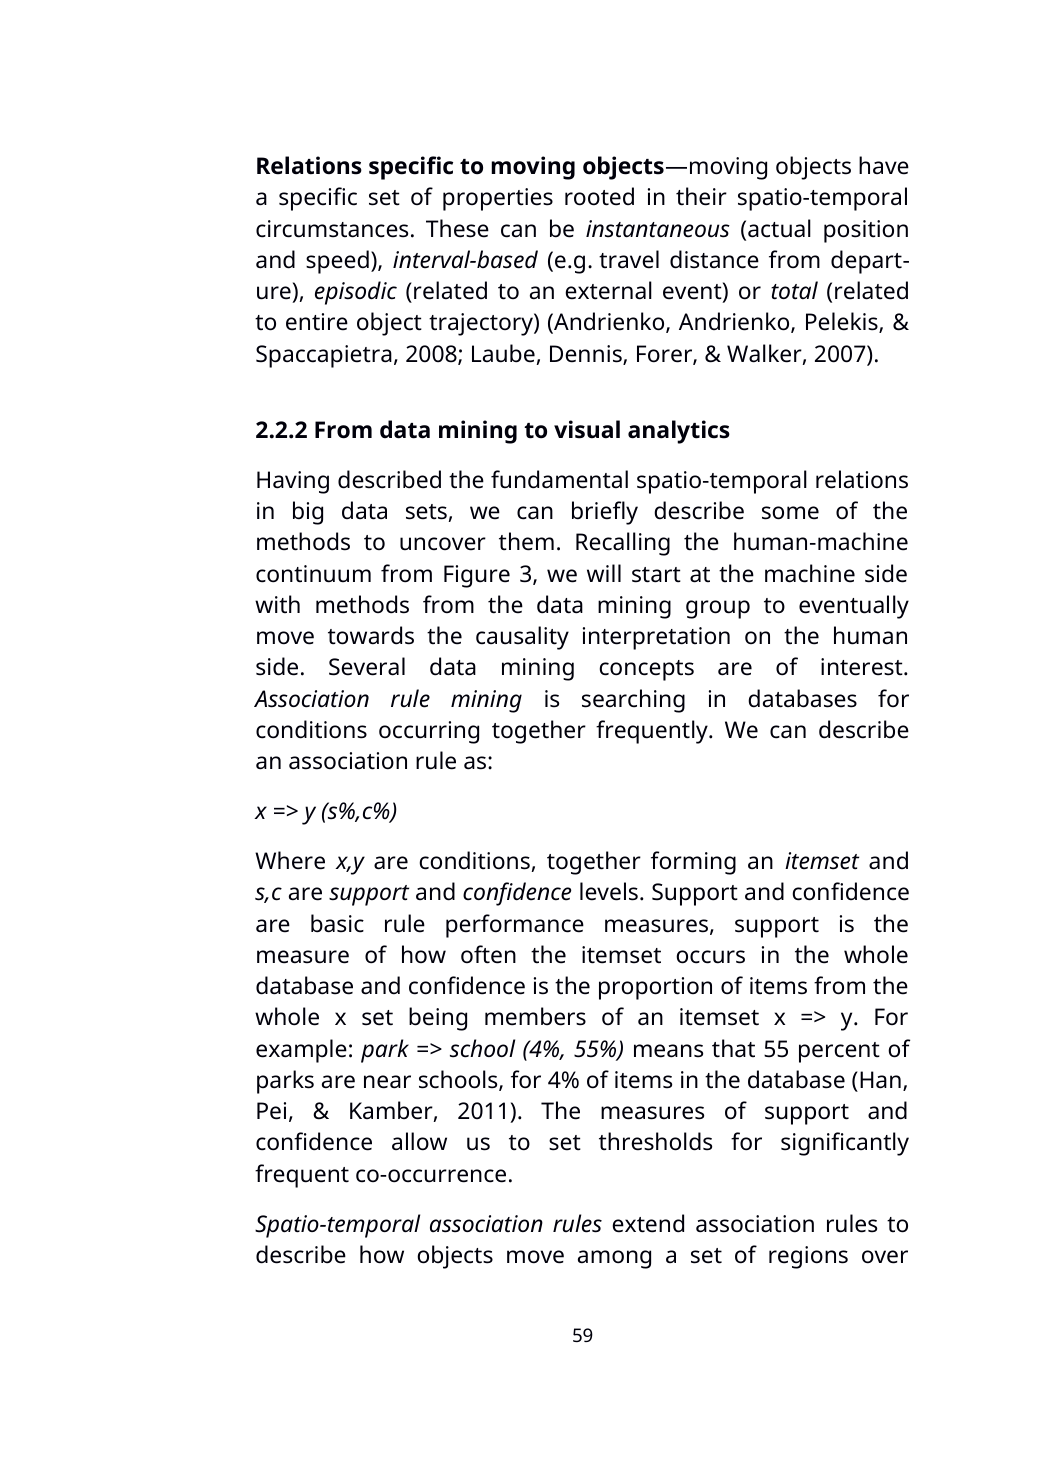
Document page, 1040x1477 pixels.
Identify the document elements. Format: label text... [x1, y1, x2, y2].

text Having described the fundamental spatio-temporal relations in big data sets, we can briefly describe some of the methods to uncover them. Recalling the human-machine continuum from Figure 3, we will start at the machine side with methods from the data mining group to eventually move towards the causality interpretation on the human side. Several data mining concepts are of interest. Association rule mining is searching in databases for conditions occurring together frequently. We can describe an association rule as: [255, 464, 910, 776]
subtitle 2.2.2 From data mining to visual analytics [255, 414, 910, 445]
text Relations specific to moving objects—moving objects have a specific set of properties rooted in their spatio-temporal circumstances. These can be instantaneous (actual position and speed), interval-based (e.g. travel distance from departure), episodic (related to an external event) or total (related to entire object trajectory) (Andrienko, Andrienko, Pelekis, & Spaccapietra, 2008; Laube, Dennis, Forer, & Walker, 2007). [255, 150, 910, 369]
text Where x,y are conditions, together forming an itemset and s,c are support and confidence levels. Support and confidence are basic rule performance measures, support is the measure of how often the itemset occurs in the whole database and confidence is the proportion of items from the whole x set being members of an itemset x => y. For example: park => school (4%, 55%) means that 55 percent of parks are near schools, for 4% of items in the database (Han, Pei, & Kamber, 2011). The measures of support and confidence allow us to set thresholds for significantly frequent co-occurrence. [255, 845, 910, 1189]
text x => y (s%,c%) [255, 795, 910, 826]
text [255, 1207, 910, 1270]
